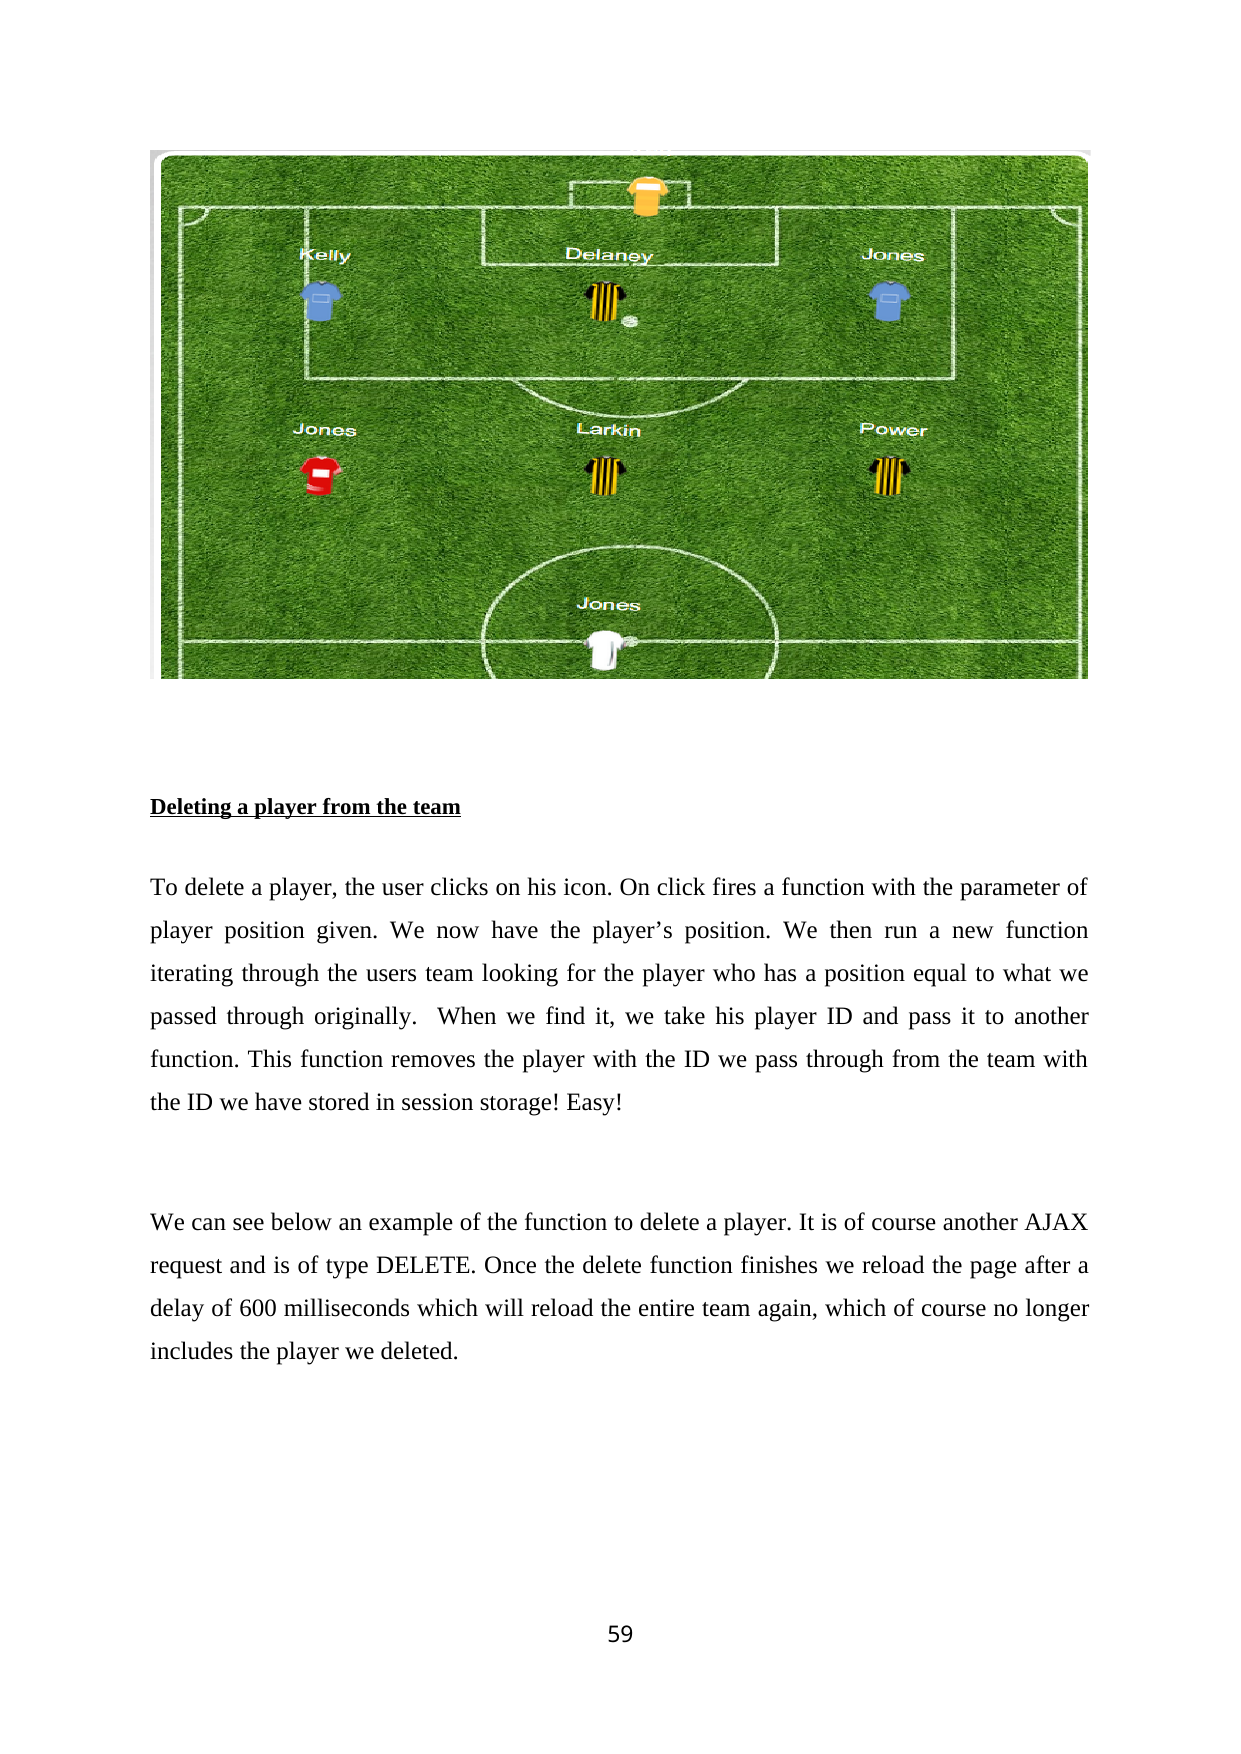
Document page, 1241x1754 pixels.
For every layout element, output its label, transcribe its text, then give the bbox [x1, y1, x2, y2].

text We can see below an example of the function to delete a player. It is of course another AJAX request and is of type DELETE. Once the delete function finishes we reload the page after a delay of 600 milliseconds which will reload the entire team again, which of course no longer includes the player we deleted. [150, 1207, 1090, 1365]
text To delete a player, the user clicks on his icon. On click fires a function with the parameter of player position given. We now have the player’s position. We then run a new function iterating through the users team looking for the player who has a position equal to what we passed through originally. When we find it, we take his player ID and pass it to another function. This function removes the player with the ID we pass through from the team with the ID we have stored in session storage! Easy! [150, 872, 1090, 1116]
subtitle Deleting a player from the team [150, 793, 1090, 819]
picture [150, 150, 1091, 679]
